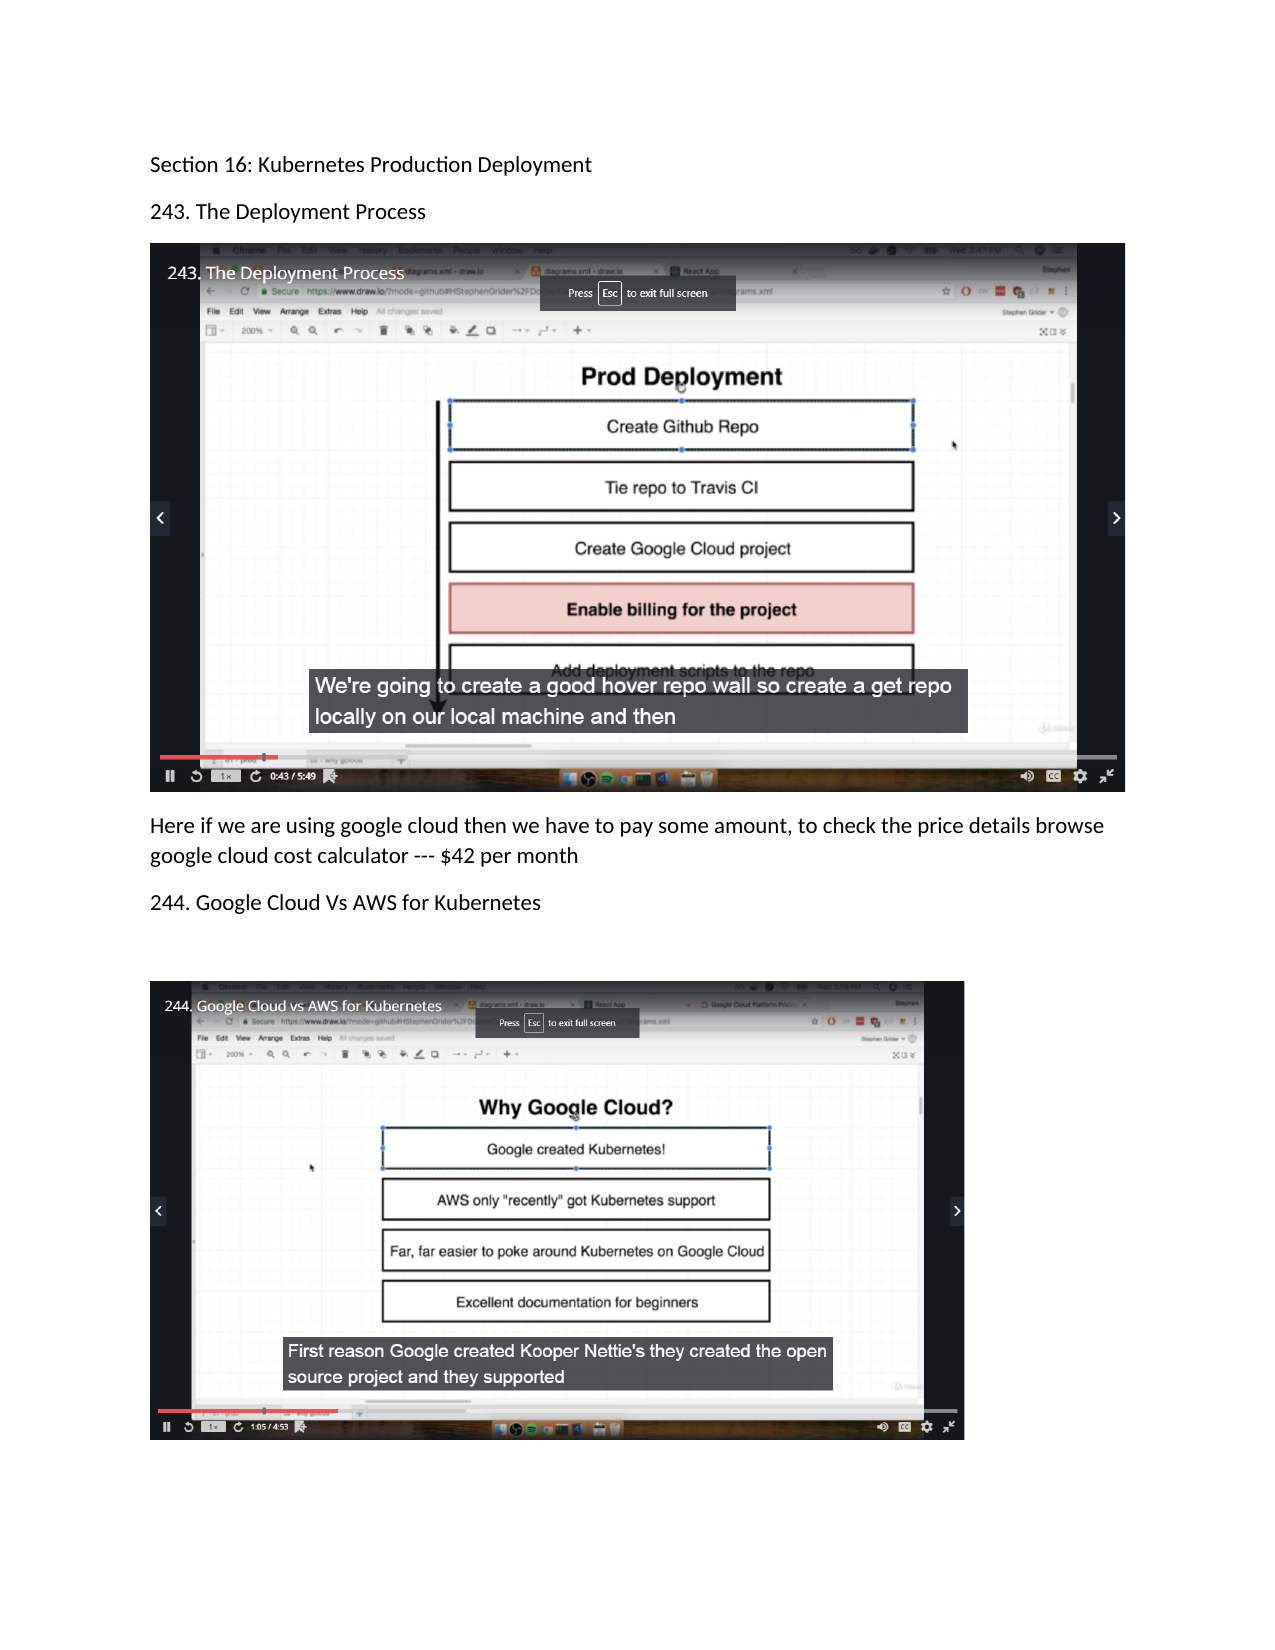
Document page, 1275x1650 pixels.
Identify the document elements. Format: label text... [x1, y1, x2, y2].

text Section 16: Kubernetes Production Deployment [150, 150, 1125, 178]
picture [150, 981, 965, 1440]
text 243. The Deployment Process [150, 197, 1125, 225]
text Here if we are using google cloud then we have to pay some amount, to check the price details browse google cloud cost calculator --- $42 per month [150, 811, 1125, 869]
picture [150, 243, 1125, 792]
text 244. Google Cloud Vs AWS for Kubernetes [150, 888, 1125, 916]
